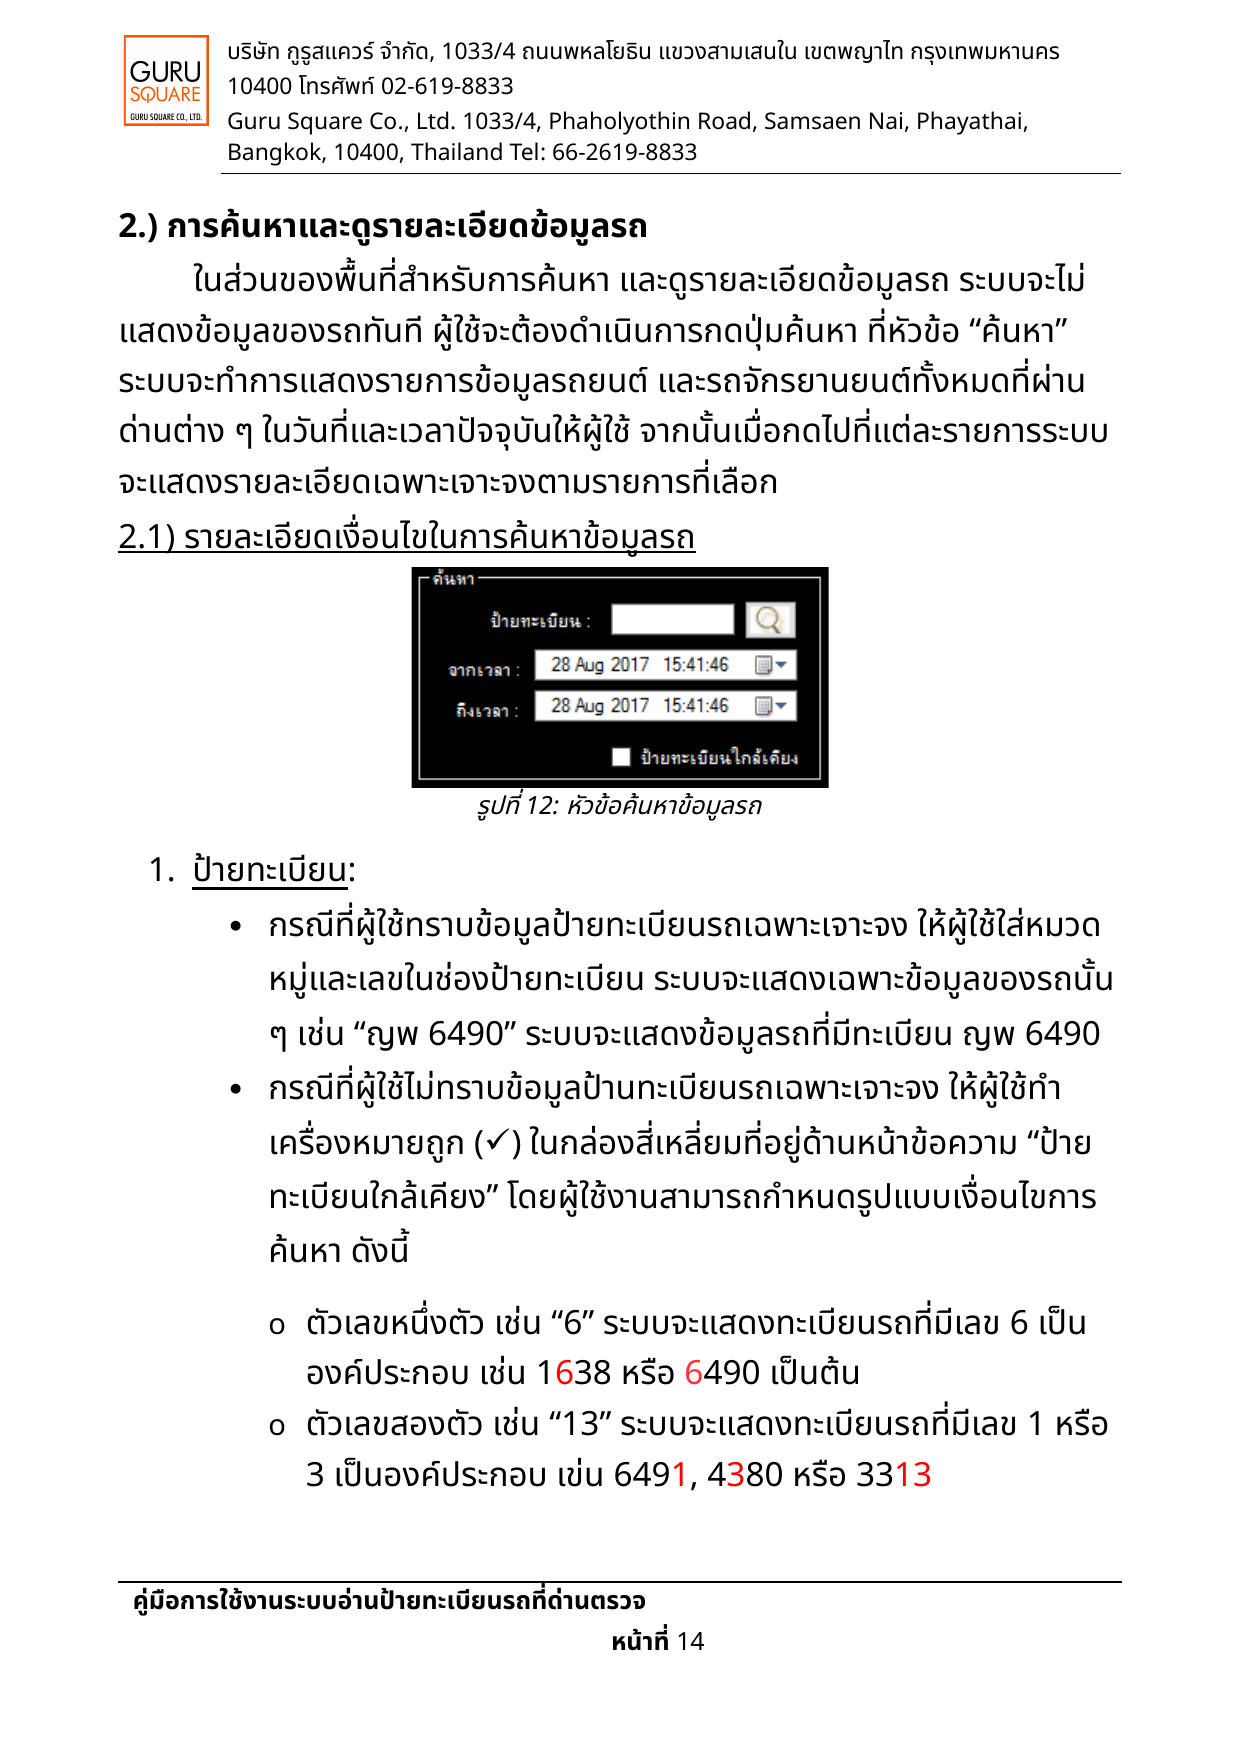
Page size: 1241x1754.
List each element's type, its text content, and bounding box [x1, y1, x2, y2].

picture [123, 35, 209, 126]
text ในส่วนของพื้นที่สำหรับการค้นหา และดูรายละเอียดข้อมูลรถ ระบบจะไม่แสดงข้อมูลของรถทันที ผู้ใช้จะต้องดำเนินการกดปุ่มค้นหา ที่หัวข้อ “ค้นหา” ระบบจะทำการแสดงรายการข้อมูลรถยนต์ และรถจักรยานยนต์ทั้งหมดที่ผ่านด่านต่าง ๆ ในวันที่และเวลาปัจจุบันให้ผู้ใช้ จากนั้นเมื่อกดไปที่แต่ละรายการระบบจะแสดงรายละเอียดเฉพาะเจาะจงตามรายการที่เลือก [118, 256, 1122, 508]
list กรณีที่ผู้ใช้ไม่ทราบข้อมูลป้านทะเบียนรถเฉพาะเจาะจง ให้ผู้ใช้ทำเครื่องหมายถูก () ในกล่องสี่เหลี่ยมที่อยู่ด้านหน้าข้อความ “ป้ายทะเบียนใกล้เคียง” โดยผู้ใช้งานสามารถกำหนดรูปแบบเงื่อนไขการค้นหา ดังนี้ [231, 1064, 1122, 1278]
list ตัวเลขหนึ่งตัว เช่น “6” ระบบจะแสดงทะเบียนรถที่มีเลข 6 เป็นองค์ประกอบ เช่น 1638 หรือ 6490 เป็นต้น [268, 1298, 1122, 1400]
subtitle 2.1) รายละเอียดเงื่อนไขในการค้นหาข้อมูลรถ [118, 512, 1122, 563]
picture [411, 567, 829, 788]
list ตัวเลขสองตัว เช่น “13” ระบบจะแสดงทะเบียนรถที่มีเลข 1 หรือ 3 เป็นองค์ประกอบ เข่น 6491, 4380 หรือ 3313 [268, 1400, 1122, 1501]
subtitle 2.) การค้นหาและดูรายละเอียดข้อมูลรถ [118, 202, 1122, 252]
list กรณีที่ผู้ใช้ทราบข้อมูลป้ายทะเบียนรถเฉพาะเจาะจง ให้ผู้ใช้ใส่หมวดหมู่และเลขในช่องป้ายทะเบียน ระบบจะแสดงเฉพาะข้อมูลของรถนั้น ๆ เช่น “ญพ 6490” ระบบจะแสดงข้อมูลรถที่มีทะเบียน ญพ 6490 [231, 901, 1122, 1060]
list ป้ายทะเบียน: [148, 846, 1122, 897]
